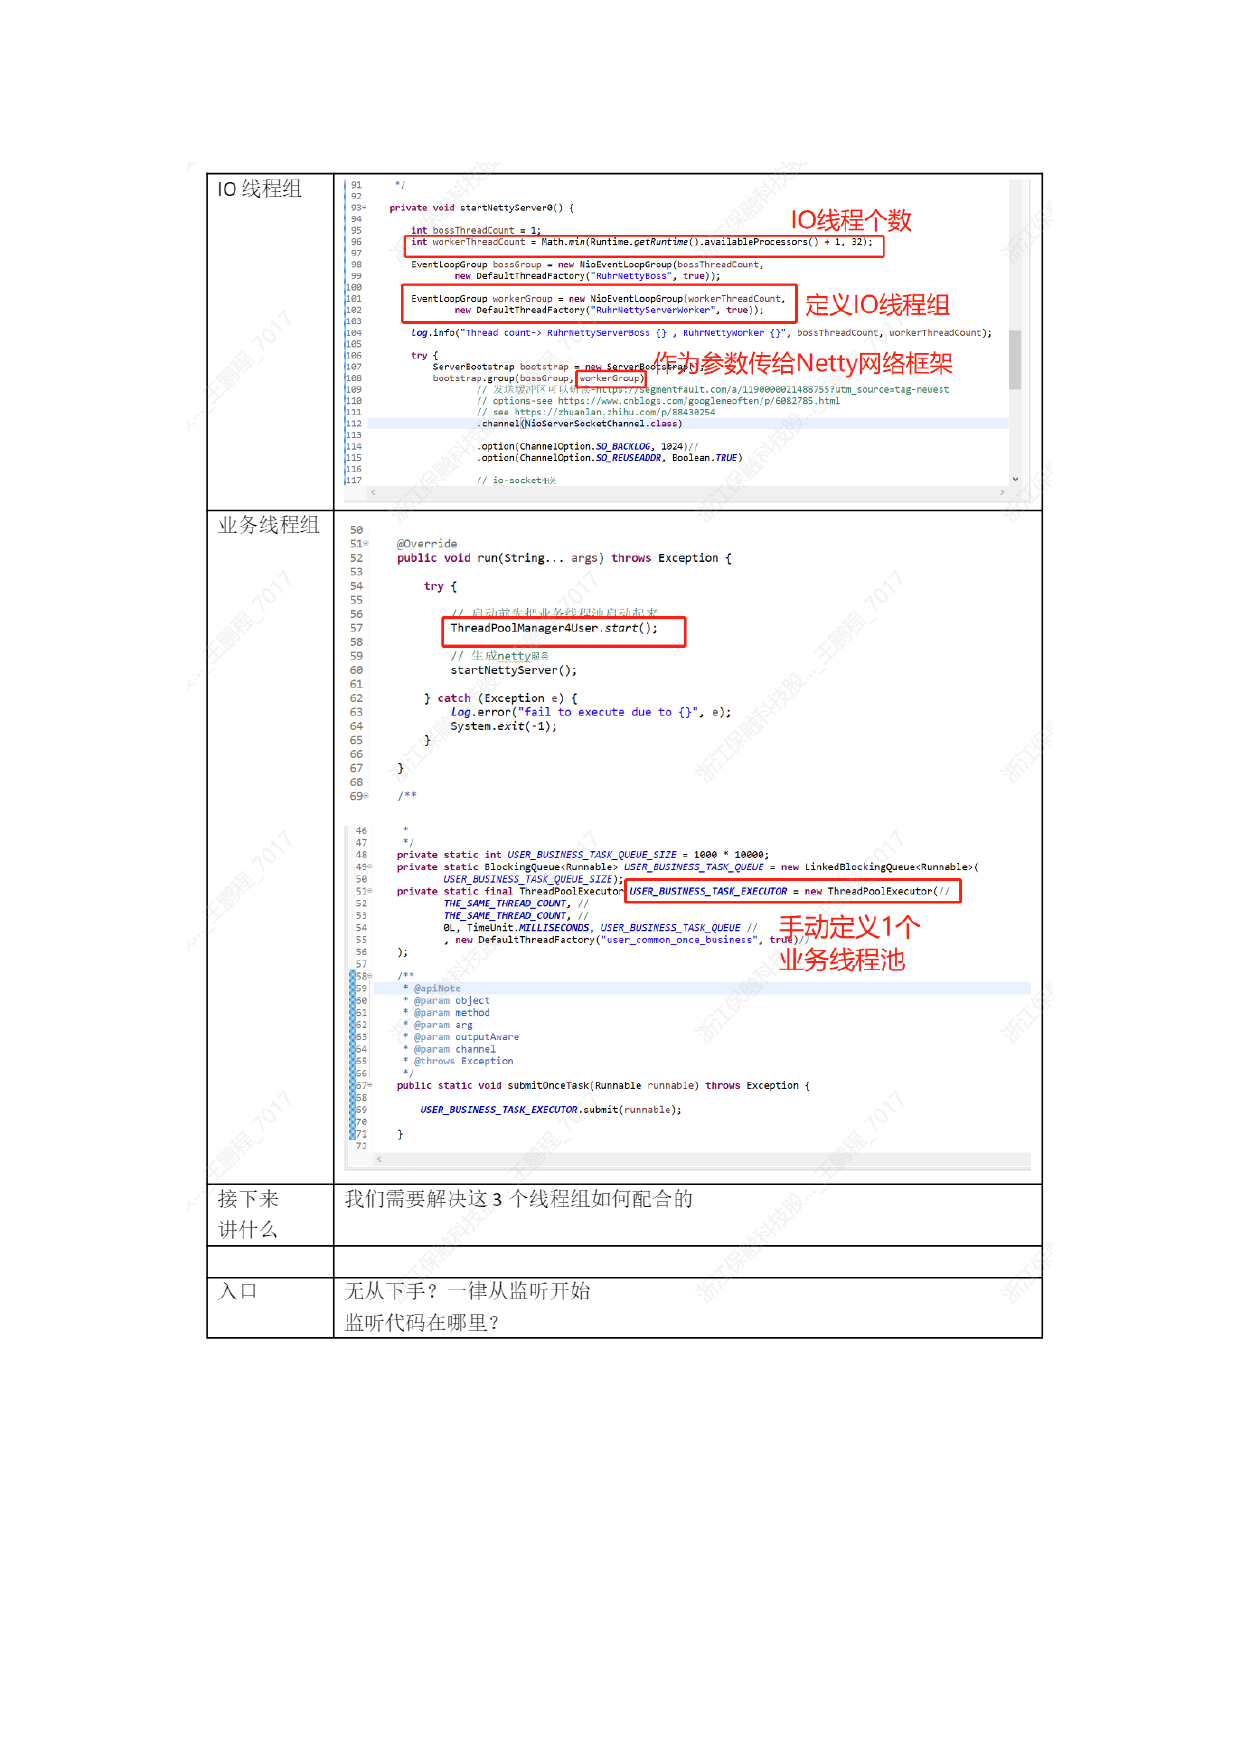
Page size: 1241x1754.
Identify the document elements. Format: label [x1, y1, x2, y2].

picture [187, 162, 1053, 1346]
